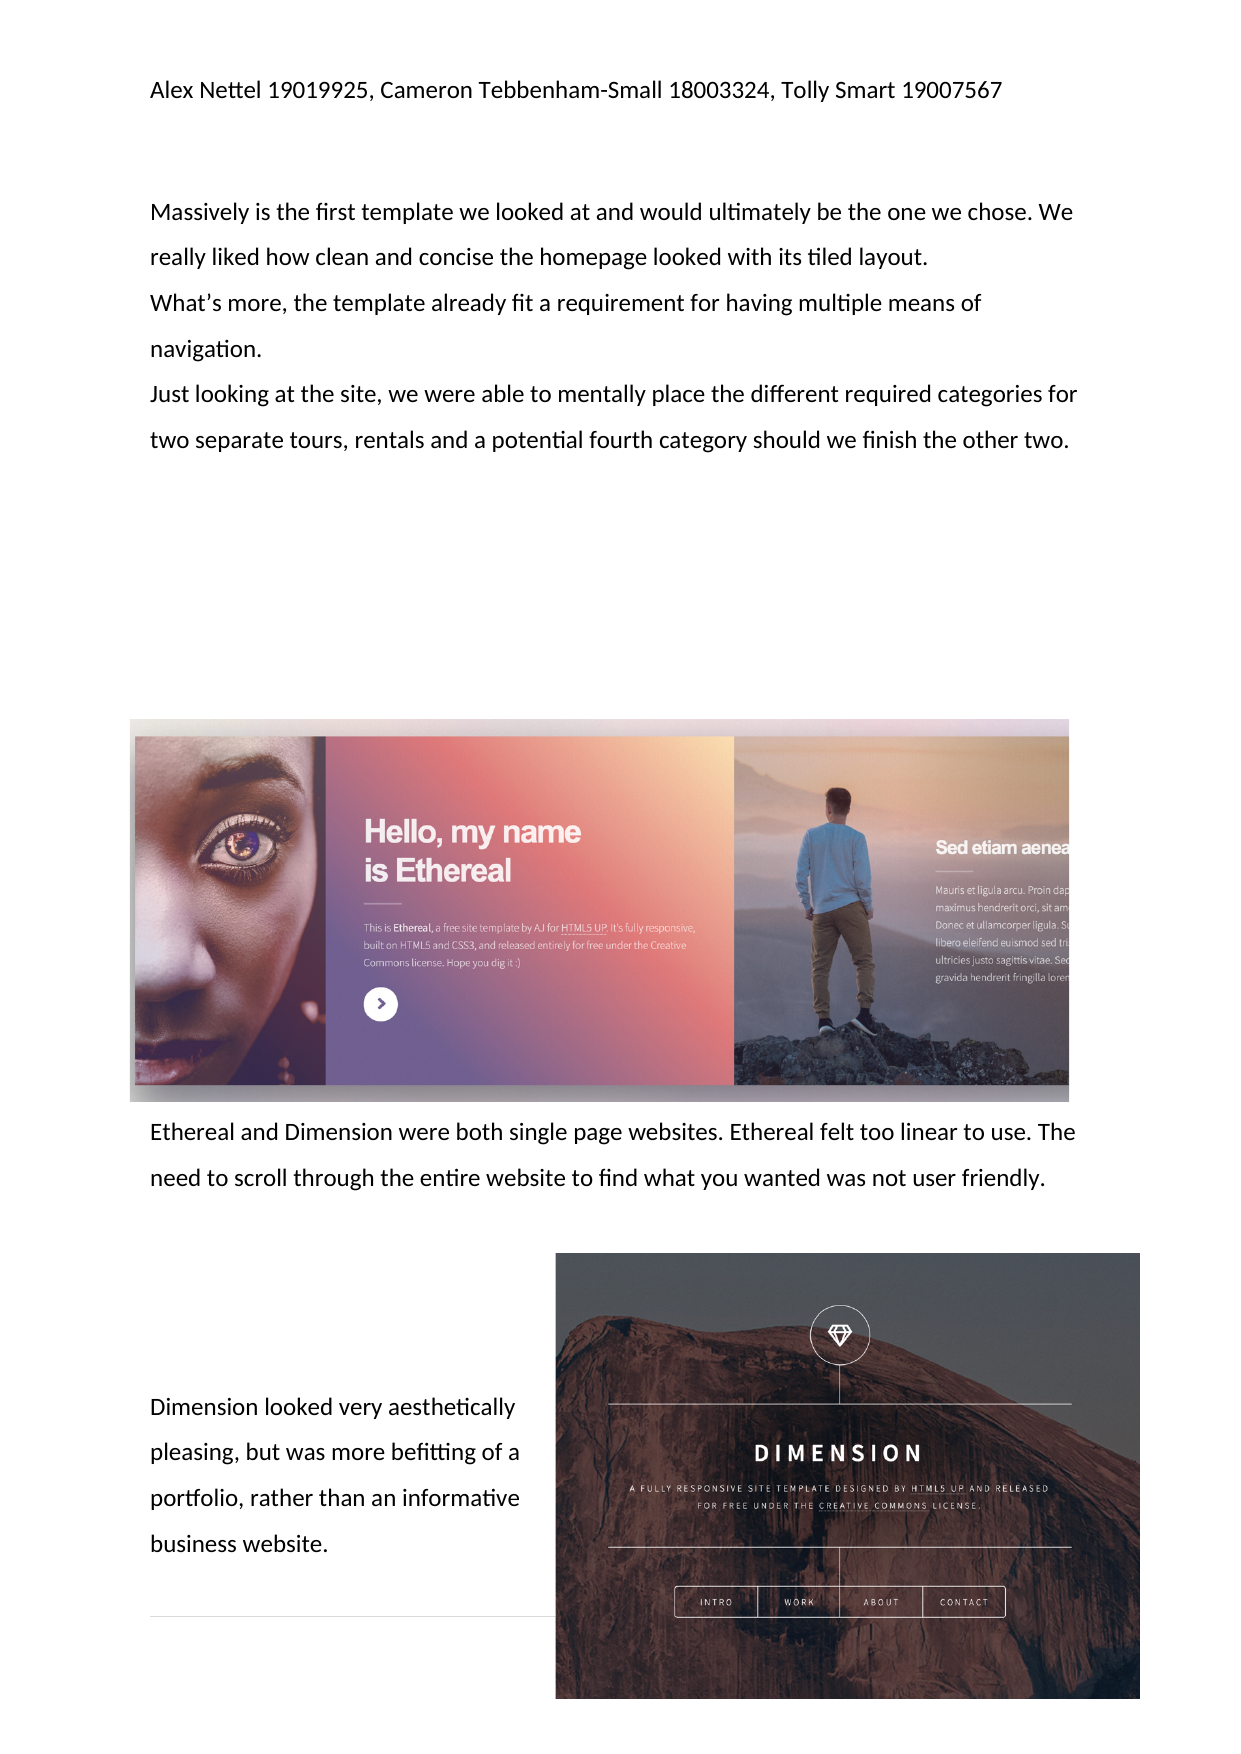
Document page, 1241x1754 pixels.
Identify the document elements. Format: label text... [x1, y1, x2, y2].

text Massively is the first template we looked at and would ultimately be the one we chose. We really liked how clean and concise the homepage looked with its tiled layout. [150, 196, 1090, 272]
text Ethereal and Dimension were both single page websites. Ethereal felt too linear to use. The need to scroll through the entire website to find what you wanted was not user friendly. [150, 790, 1090, 1193]
picture [129, 719, 1070, 1102]
picture [555, 1253, 1140, 1699]
text Dimension looked very aesthetically pleasing, but was more befitting of a portfolio, rather than an informative business website. [150, 1391, 555, 1558]
text What’s more, the template already fit a requirement for having multiple means of navigation. [150, 287, 1090, 363]
text Just looking at the site, we were able to mentally place the different required categories for two separate tours, rentals and a potential fourth category should we finish the other two. [150, 379, 1090, 455]
